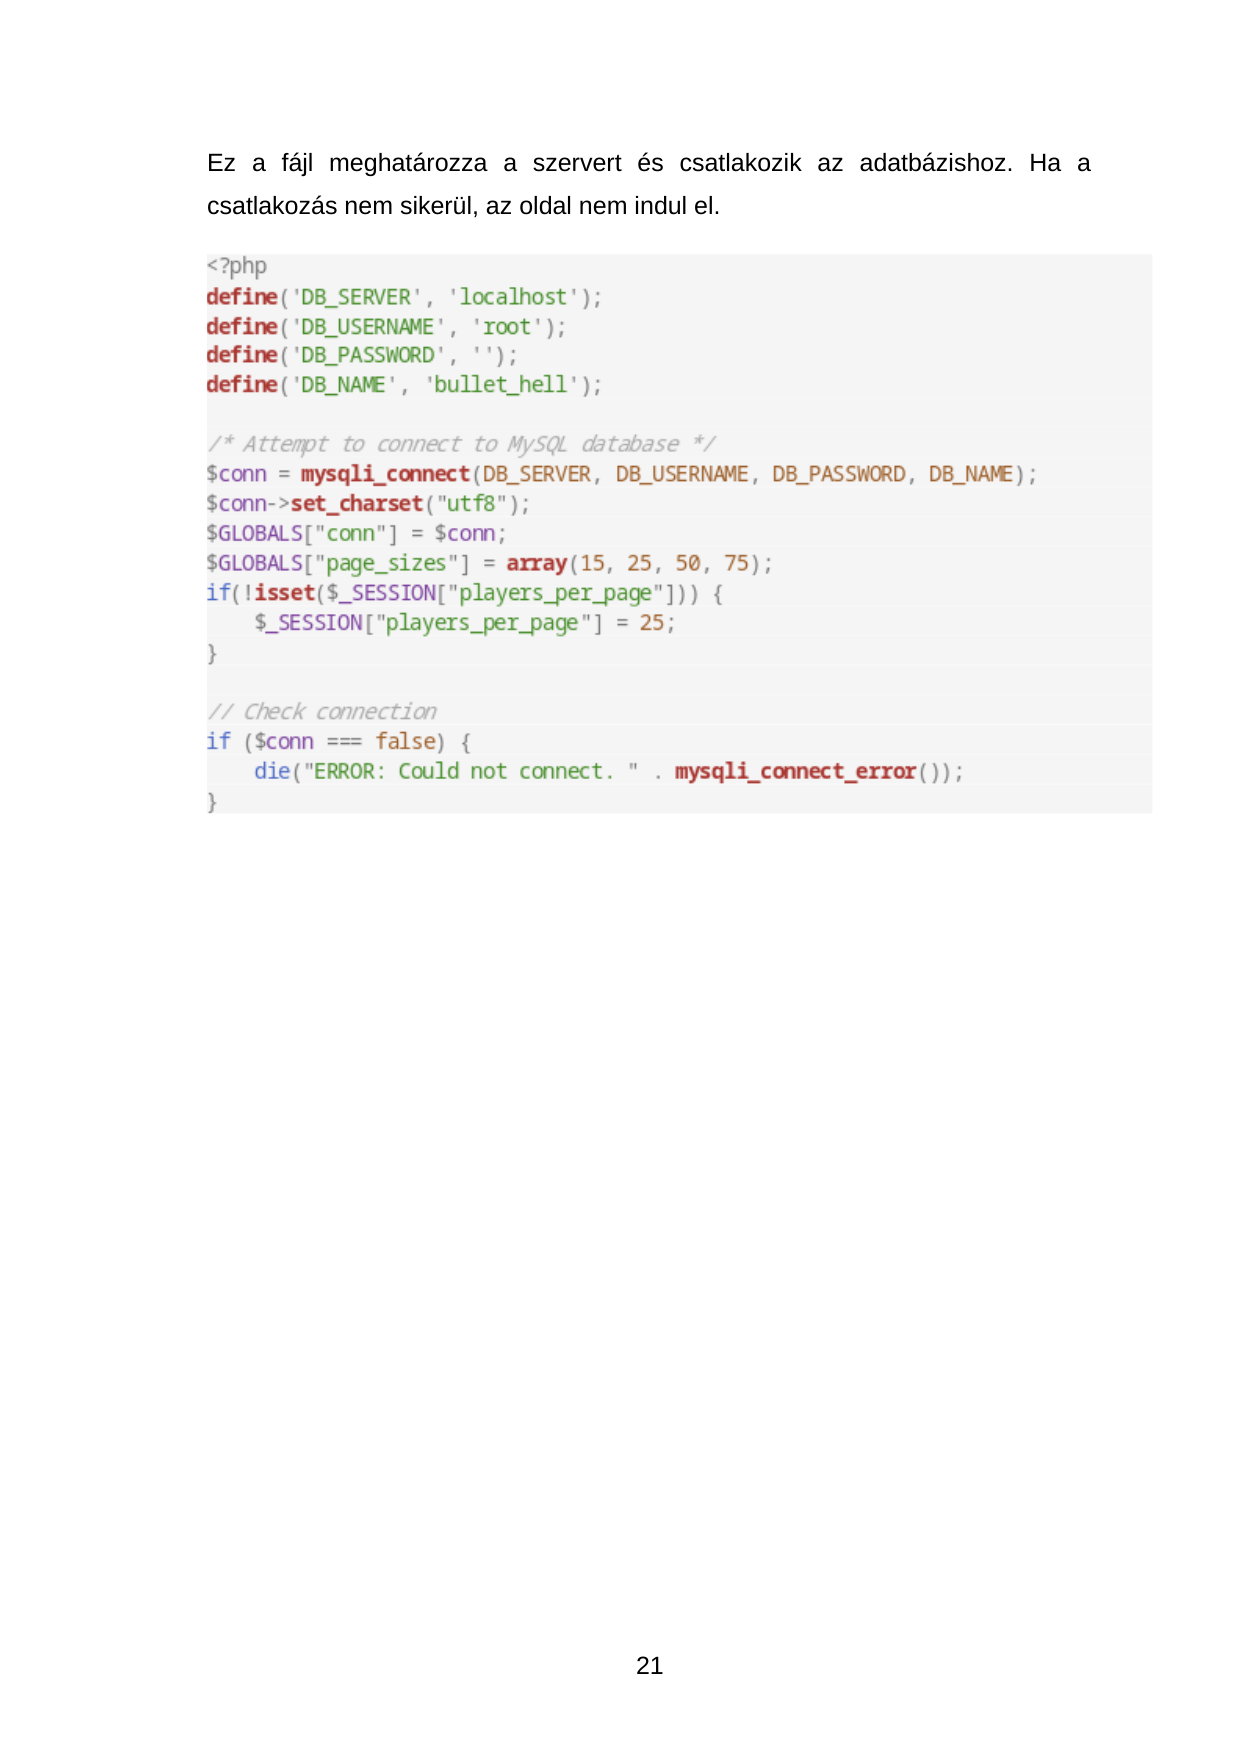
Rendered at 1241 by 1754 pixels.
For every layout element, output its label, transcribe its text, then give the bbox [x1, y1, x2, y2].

text Ez a fájl meghatározza a szervert és csatlakozik az adatbázishoz. Ha a csatlakozás nem sikerül, az oldal nem indul el. [207, 148, 1092, 219]
